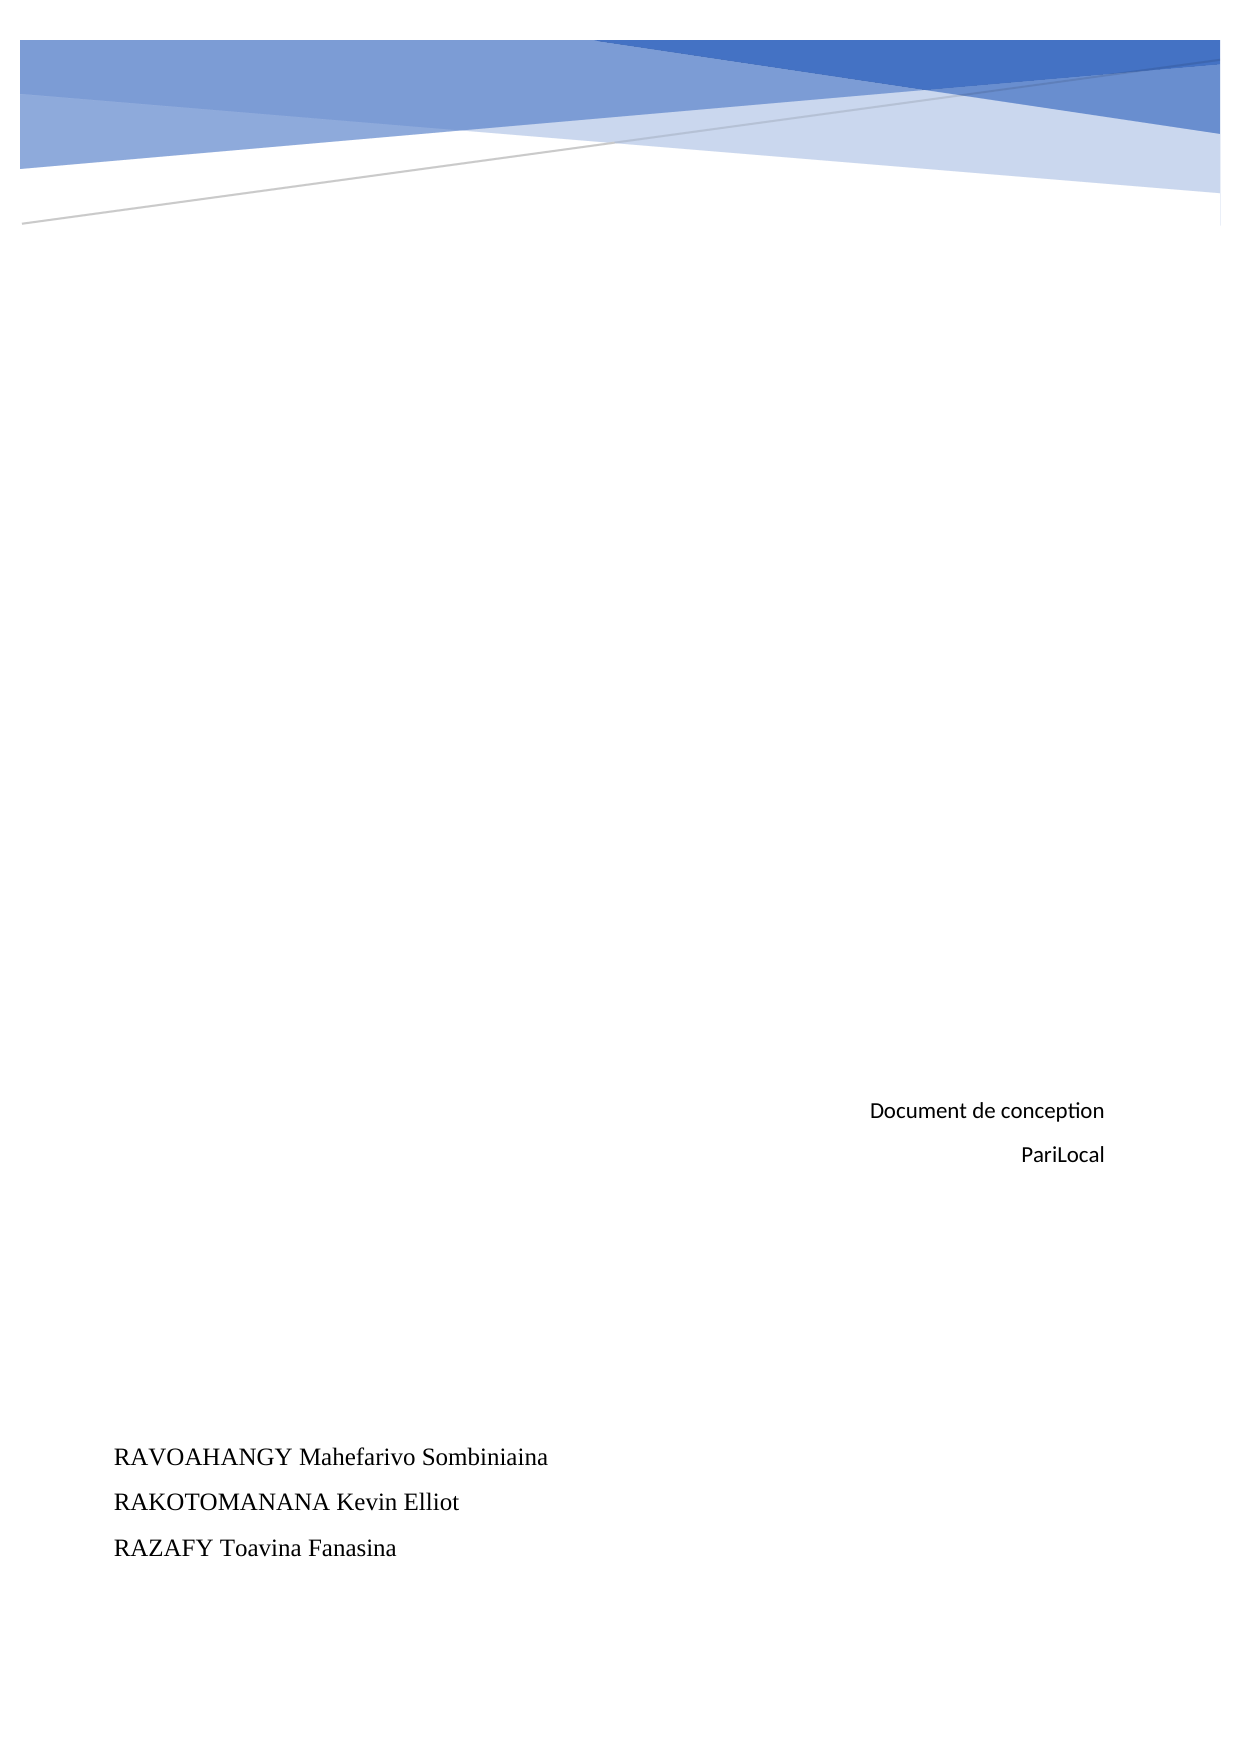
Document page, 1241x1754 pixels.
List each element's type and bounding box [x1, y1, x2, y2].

picture [20, 40, 1221, 240]
